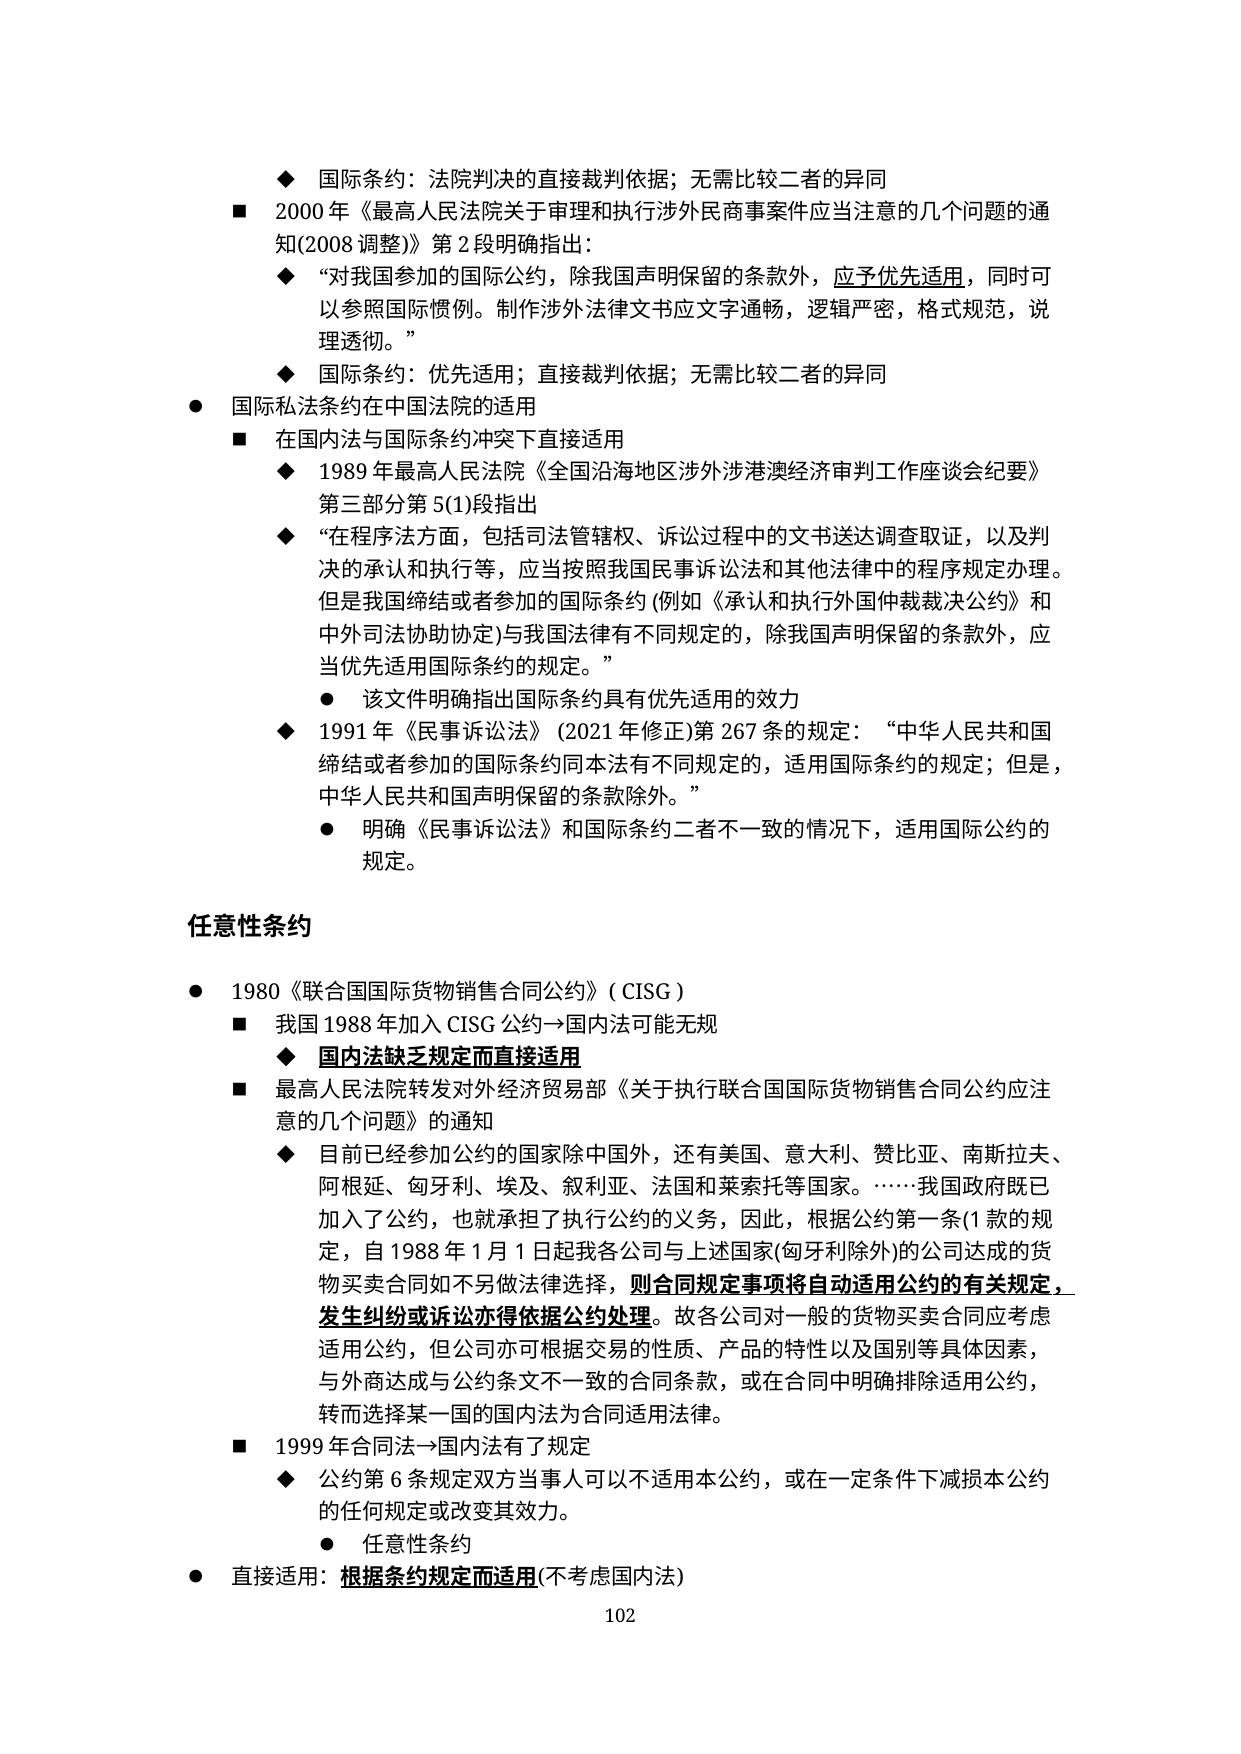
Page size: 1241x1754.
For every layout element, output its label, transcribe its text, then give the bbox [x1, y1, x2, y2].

list 1980《联合国国际货物销售合同公约》( CISG ) [187, 974, 1053, 1006]
list 国际私法条约在中国法院的适用 [187, 389, 1053, 421]
subtitle 任意性条约 [187, 892, 1053, 957]
list 1989年最高人民法院《全国沿海地区涉外涉港澳经济审判工作座谈会纪要》第三部分第5(1)段指出 [275, 454, 1053, 519]
list 该文件明确指出国际条约具有优先适用的效力 [319, 681, 1053, 714]
list 任意性条约 [319, 1526, 1053, 1559]
list 在国内法与国际条约冲突下直接适用 [231, 421, 1053, 454]
list 1999年合同法→国内法有了规定 [231, 1429, 1053, 1461]
list 我国1988年加入CISG公约→国内法可能无规 [231, 1006, 1053, 1039]
list 国内法缺乏规定而直接适用 [275, 1039, 1053, 1071]
list 最高人民法院转发对外经济贸易部《关于执行联合国国际货物销售合同公约应注意的几个问题》的通知 [231, 1071, 1053, 1136]
list 1991年《民事诉讼法》 (2021年修正)第267条的规定：“中华人民共和国缔结或者参加的国际条约同本法有不同规定的，适用国际条约的规定；但是，中华人民共和国声明保留的条款除外。” [275, 714, 1053, 811]
list 2000年《最高人民法院关于审理和执行涉外民商事案件应当注意的几个问题的通知(2008调整)》第2段明确指出： [231, 194, 1053, 259]
list 目前已经参加公约的国家除中国外，还有美国、意大利、赞比亚、南斯拉夫、阿根延、匈牙利、埃及、叙利亚、法国和莱索托等国家。……我国政府既已加入了公约，也就承担了执行公约的义务，因此，根据公约第一条(1款的规定，自1988年1月1日起我各公司与上述国家(匈牙利除外)的公司达成的货物买卖合同如不另做法律选择，则合同规定事项将自动适用公约的有关规定，发生纠纷或诉讼亦得依据公约处理。故各公司对一般的货物买卖合同应考虑适用公约，但公司亦可根据交易的性质、产品的特性以及国别等具体因素，与外商达成与公约条文不一致的合同条款，或在合同中明确排除适用公约，转而选择某一国的国内法为合同适用法律。 [275, 1136, 1053, 1429]
list 国际条约：法院判决的直接裁判依据；无需比较二者的异同 [275, 161, 1053, 194]
list 公约第6条规定双方当事人可以不适用本公约，或在一定条件下减损本公约的任何规定或改变其效力。 [275, 1461, 1053, 1526]
list “对我国参加的国际公约，除我国声明保留的条款外，应予优先适用，同时可以参照国际惯例。制作涉外法律文书应文字通畅，逻辑严密，格式规范，说理透彻。” [275, 259, 1053, 356]
list 国际条约：优先适用；直接裁判依据；无需比较二者的异同 [275, 356, 1053, 389]
list 明确《民事诉讼法》和国际条约二者不一致的情况下，适用国际公约的规定。 [319, 811, 1053, 876]
list “在程序法方面，包括司法管辖权、诉讼过程中的文书送达调查取证，以及判决的承认和执行等，应当按照我国民事诉讼法和其他法律中的程序规定办理。但是我国缔结或者参加的国际条约 (例如《承认和执行外国仲裁裁决公约》和中外司法协助协定)与我国法律有不同规定的，除我国声明保留的条款外，应当优先适用国际条约的规定。” [275, 519, 1053, 681]
list 直接适用：根据条约规定而适用(不考虑国内法) [187, 1559, 1053, 1591]
